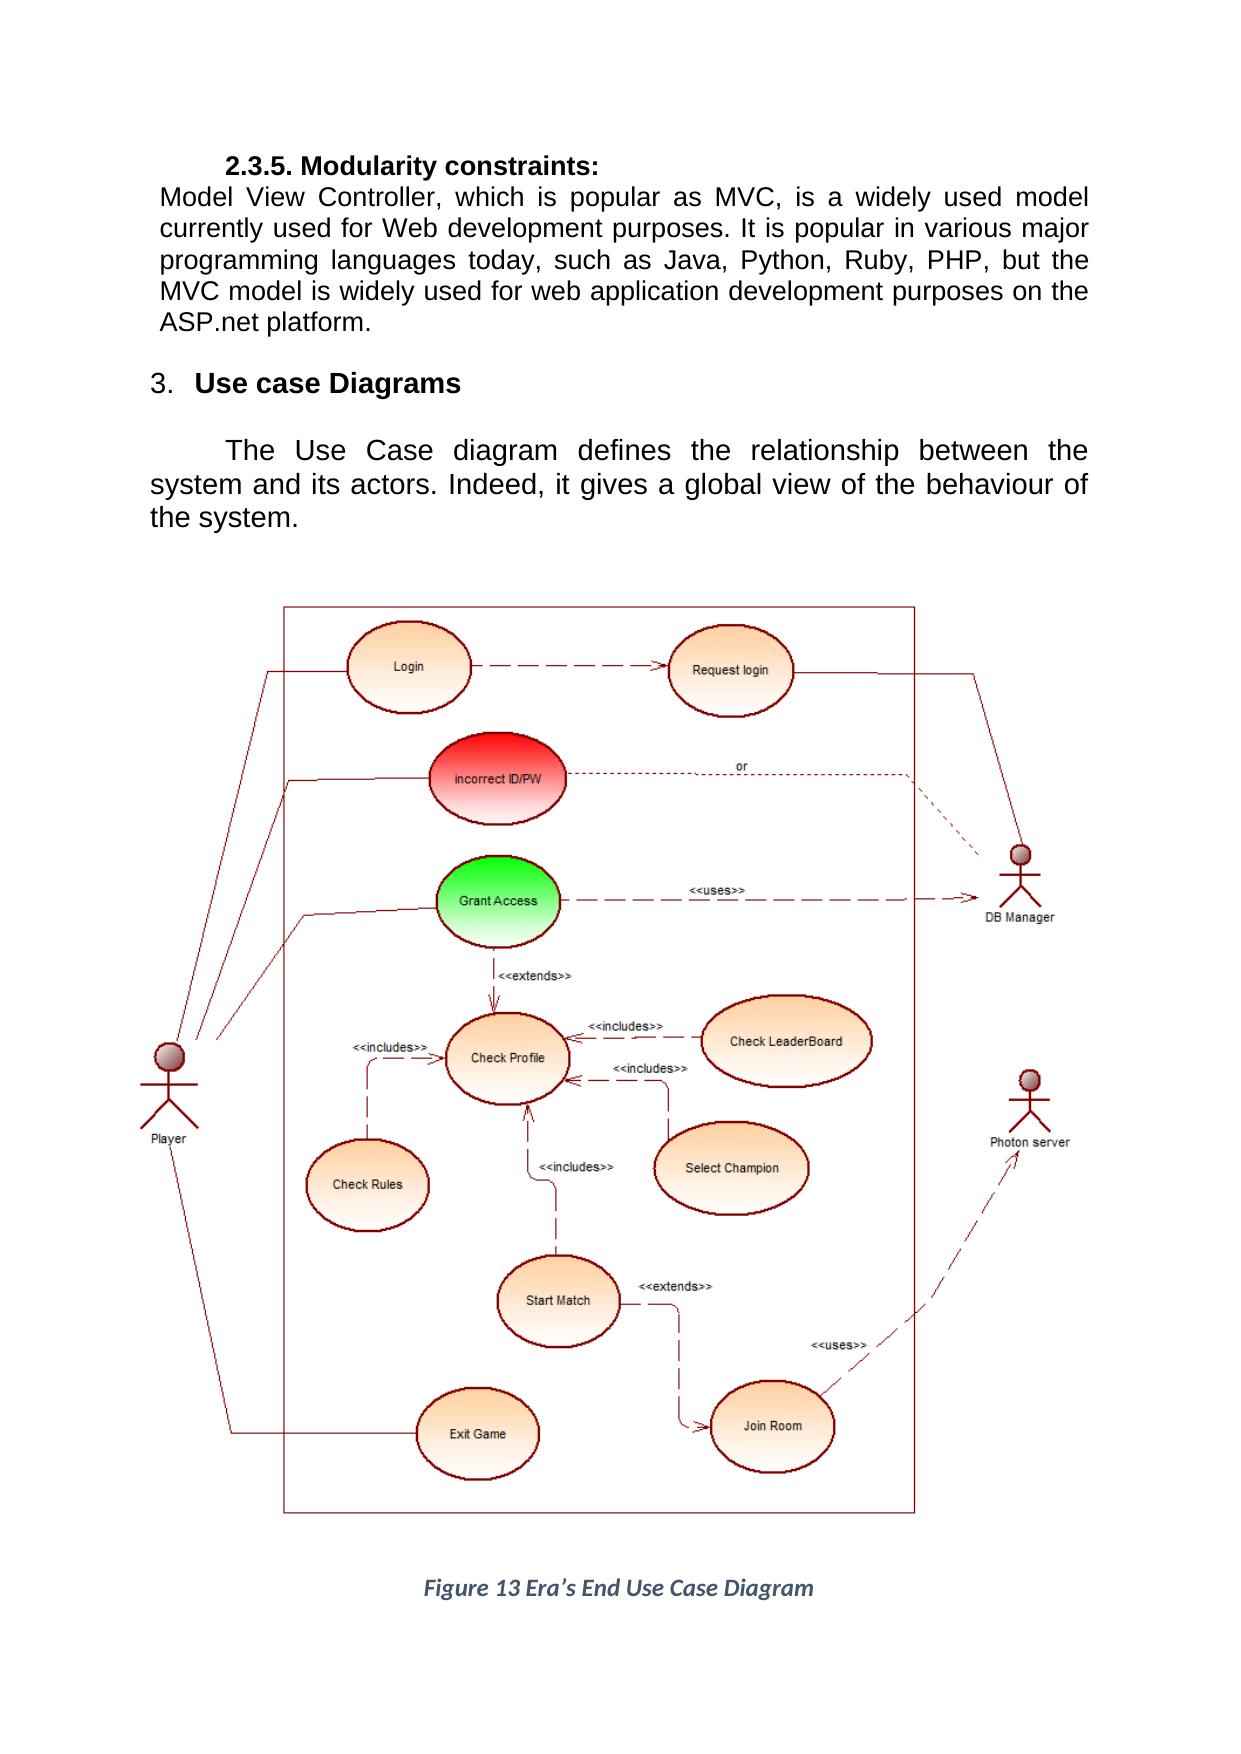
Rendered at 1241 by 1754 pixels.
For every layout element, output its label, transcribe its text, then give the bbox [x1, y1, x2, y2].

text Model View Controller, which is popular as MVC, is a widely used model currently used for Web development purposes. It is popular in various major programming languages ​​today, such as Java, Python, Ruby, PHP, but the MVC model is widely used for web application development purposes on the ASP.net platform. [159, 181, 1090, 337]
text 2.3.5. Modularity constraints: [159, 150, 1090, 181]
text Figure 13 Era’s End Use Case Diagram [150, 1572, 1090, 1603]
picture [117, 562, 1091, 1544]
text The Use Case diagram defines the relationship between the system and its actors. Indeed, it gives a global view of the behaviour of the system. [150, 433, 1090, 534]
list Use case Diagrams [150, 366, 1090, 400]
